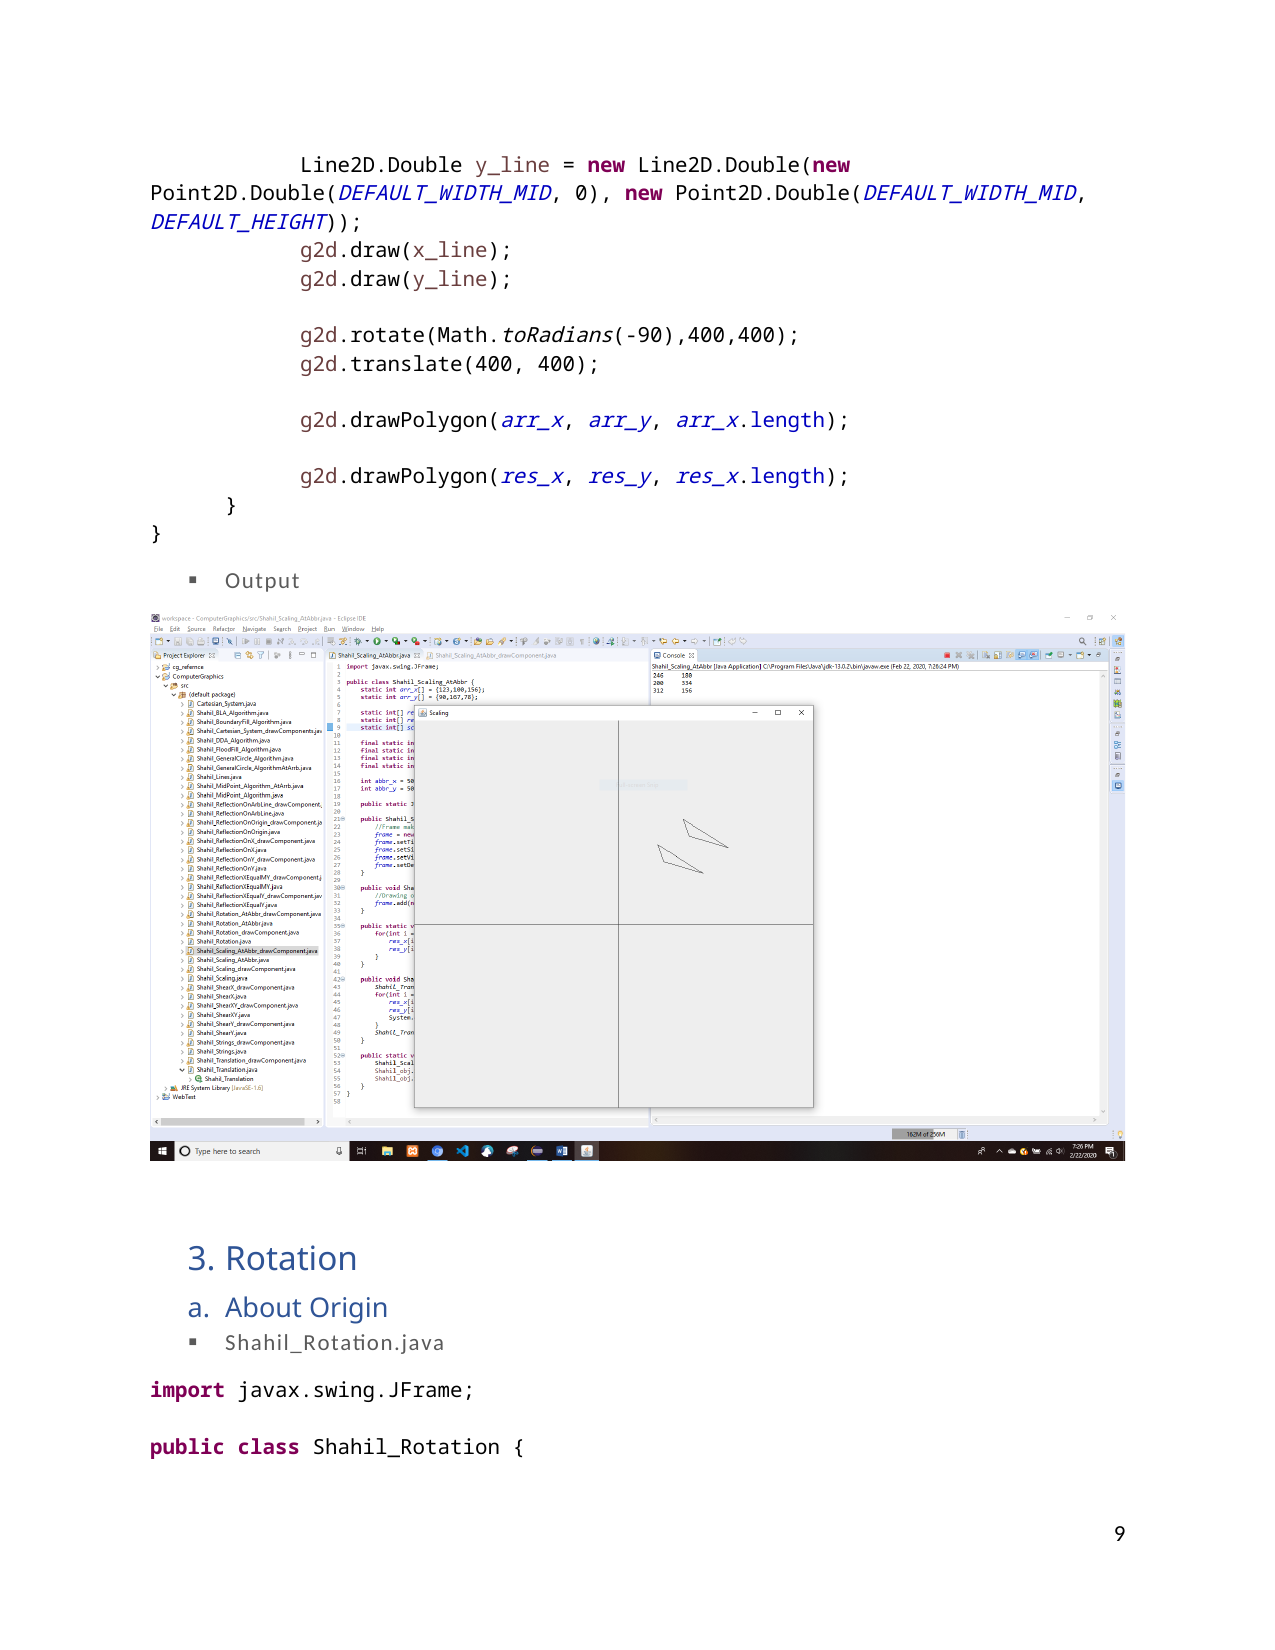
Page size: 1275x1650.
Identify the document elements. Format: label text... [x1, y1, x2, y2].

text g2d.draw(x_line); [150, 235, 1125, 264]
text g2d.draw(y_line); [150, 264, 1125, 292]
text public class Shahil_Rotation { [150, 1432, 1125, 1460]
text g2d.drawPolygon(res_x, res_y, res_x.length); [150, 462, 1125, 490]
text } [150, 518, 1125, 547]
text g2d.rotate(Math.toRadians(-90),400,400); [150, 320, 1125, 349]
subtitle Output [187, 566, 1125, 594]
subtitle About Origin [187, 1288, 1125, 1325]
text import javax.swing.JFrame; [150, 1375, 1125, 1403]
text g2d.drawPolygon(arr_x, arr_y, arr_x.length); [150, 405, 1125, 433]
subtitle Shahil_Rotation.java [187, 1328, 1125, 1356]
subtitle Rotation [187, 1235, 1125, 1281]
text g2d.translate(400, 400); [150, 349, 1125, 377]
text Line2D.Double y_line = new Line2D.Double(new Point2D.Double(DEFAULT_WIDTH_MID, 0), new Point2D.Double(DEFAULT_WIDTH_MID, DEFAULT_HEIGHT)); [150, 150, 1125, 235]
picture [150, 612, 1125, 1161]
text } [150, 490, 1125, 518]
